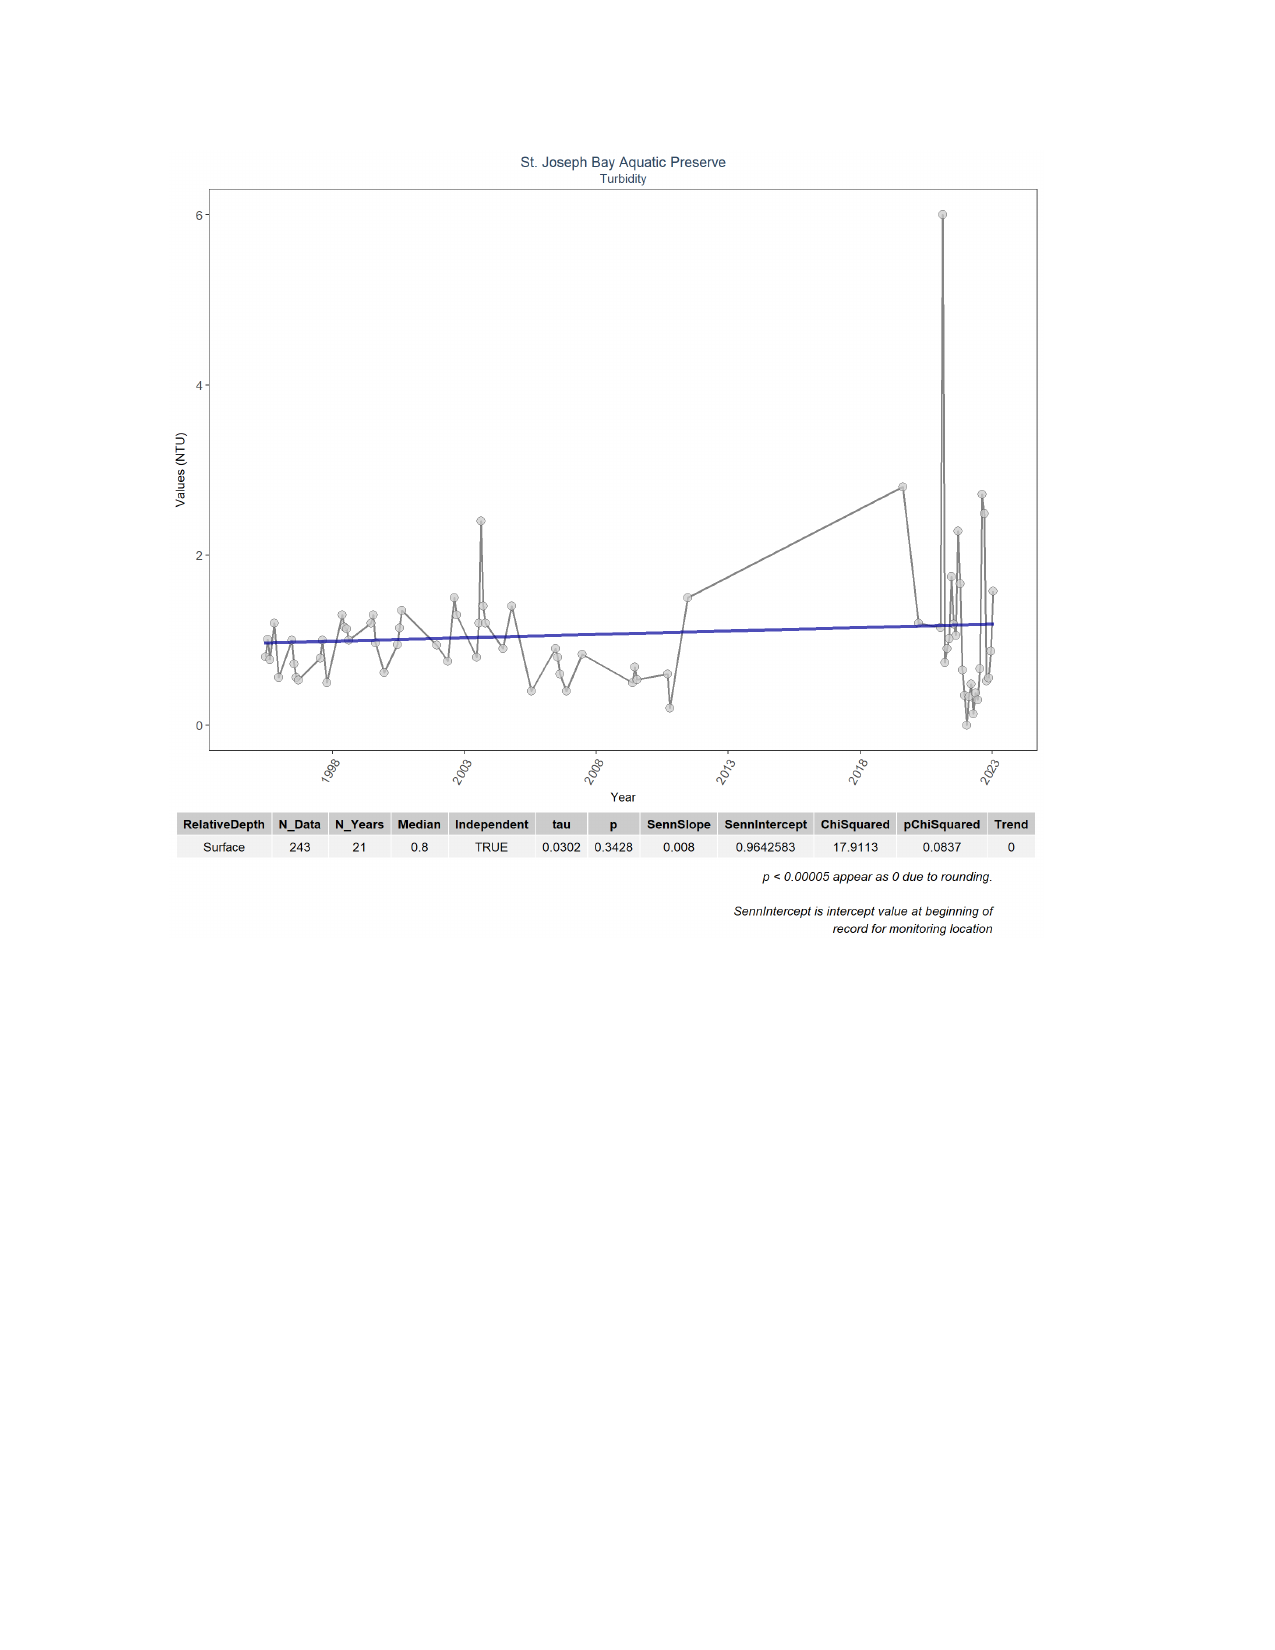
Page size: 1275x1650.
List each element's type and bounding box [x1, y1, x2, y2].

picture [168, 150, 1044, 938]
